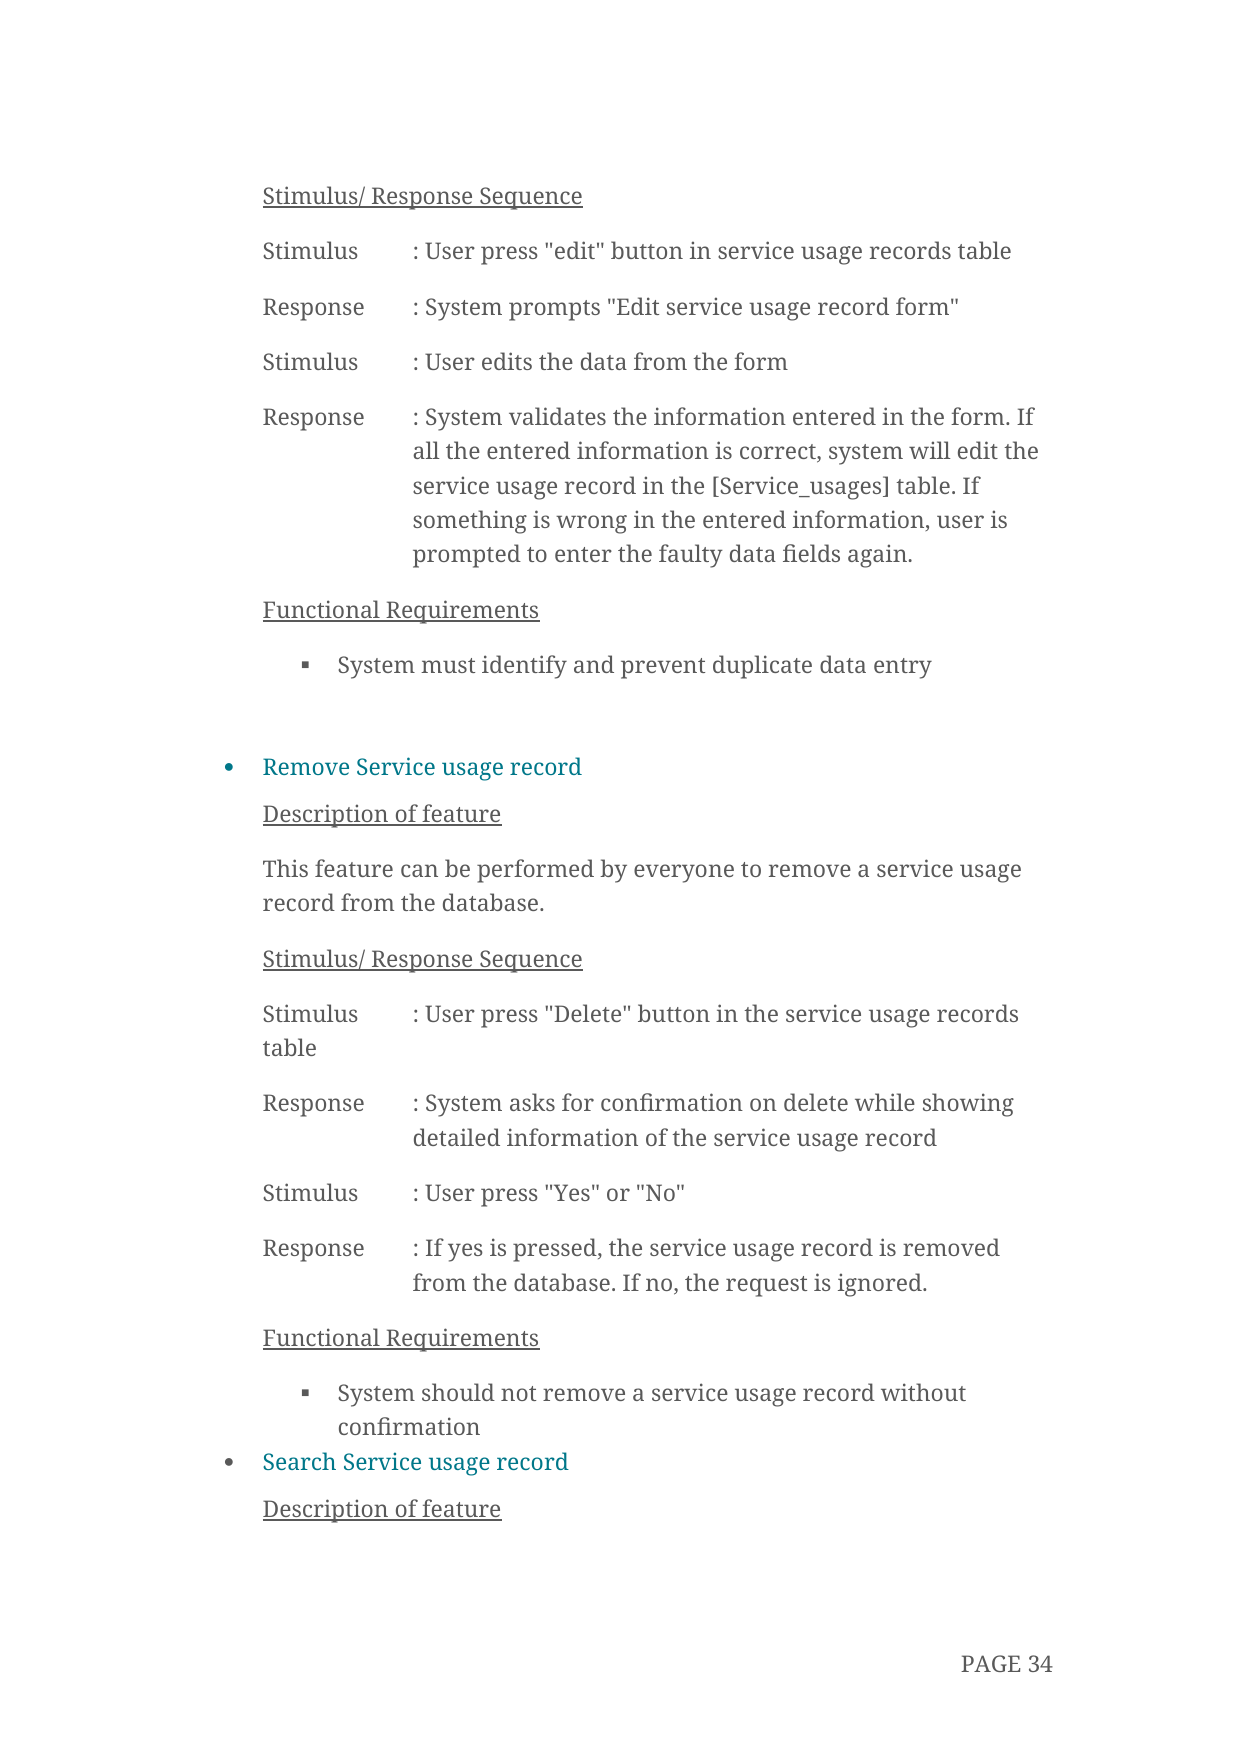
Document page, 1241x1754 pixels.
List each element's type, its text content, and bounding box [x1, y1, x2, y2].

text Stimulus : User press "edit" button in service usage records table [262, 235, 1053, 266]
text Response : System validates the information entered in the form. If all the entered information is correct, system will edit the service usage record in the [Service_usages] table. If something is wrong in the entered information, user is prompted to enter the faulty data fields again. [262, 401, 1053, 569]
text Response : System asks for confirmation on delete while showing detailed information of the service usage record [262, 1087, 1053, 1153]
text Response : System prompts "Edit service usage record form" [262, 290, 1053, 322]
text Functional Requirements [262, 593, 1053, 625]
list Search Service usage record [225, 1446, 1053, 1477]
list Remove Service usage record [225, 751, 1053, 782]
text Stimulus/ Response Sequence [262, 180, 1053, 211]
text This feature can be performed by everyone to remove a service usage record from the database. [262, 853, 1053, 918]
text Stimulus/ Response Sequence [262, 942, 1053, 974]
list System must identify and prevent duplicate data entry [300, 649, 1053, 680]
text Response : If yes is pressed, the service usage record is removed from the database. If no, the request is ignored. [262, 1232, 1053, 1298]
text Description of feature [187, 798, 1053, 829]
text Stimulus : User press "Yes" or "No" [262, 1177, 1053, 1208]
text Stimulus : User press "Delete" button in the service usage records table [262, 998, 1053, 1063]
text Description of feature [187, 1492, 1053, 1524]
text Stimulus : User edits the data from the form [262, 346, 1053, 377]
text Functional Requirements [262, 1322, 1053, 1353]
list System should not remove a service usage record without confirmation [300, 1377, 1053, 1442]
